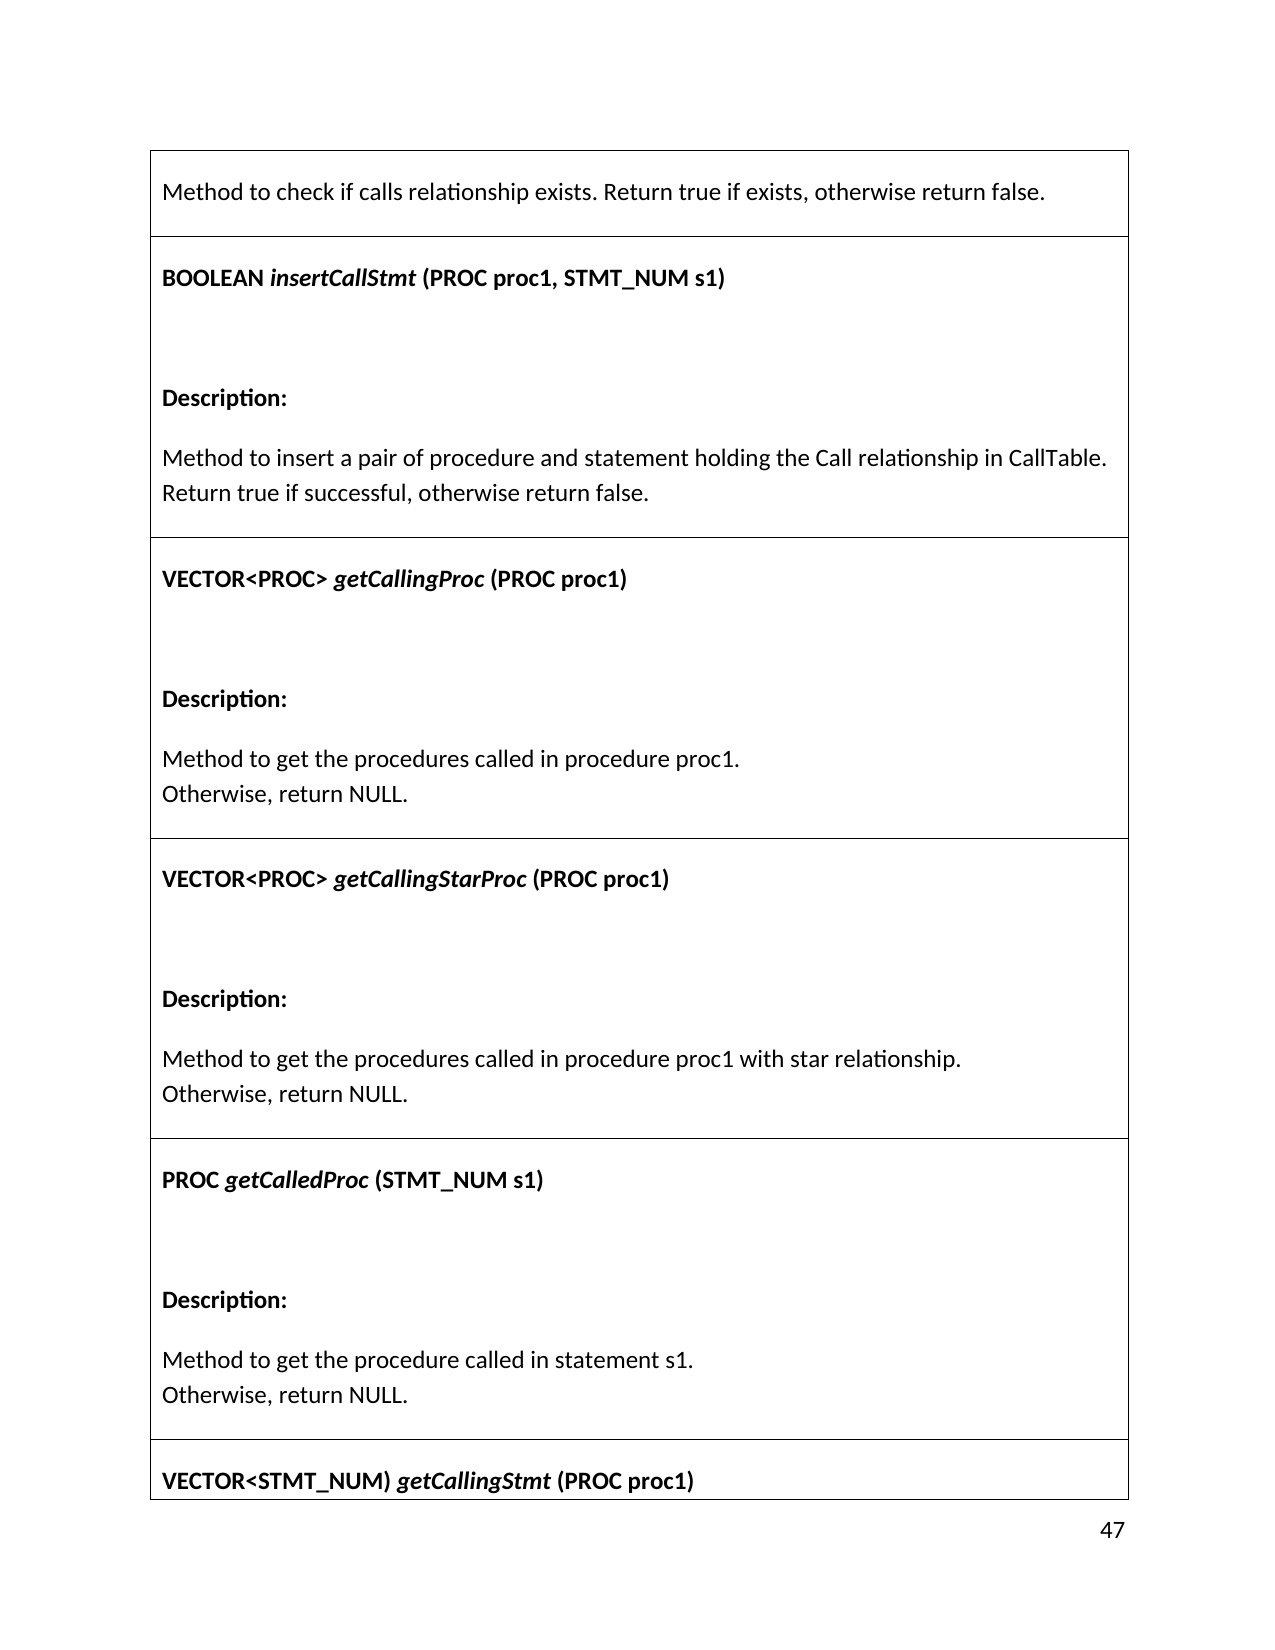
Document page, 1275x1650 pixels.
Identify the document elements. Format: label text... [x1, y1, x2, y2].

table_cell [151, 151, 1128, 236]
table_cell VECTOR<PROC> getCallingProc (PROC proc1) Description: Method to get the procedures called in procedure proc1. Otherwise, return NULL. [151, 538, 1128, 837]
table_cell PROC getCalledProc (STMT_NUM s1) Description: Method to get the procedure called in statement s1. Otherwise, return NULL. [151, 1139, 1128, 1439]
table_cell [151, 1440, 1128, 1499]
table_cell BOOLEAN insertCallStmt (PROC proc1, STMT_NUM s1) Description: Method to insert a pair of procedure and statement holding the Call relationship in CallTable. Return true if successful, otherwise return false. [151, 237, 1128, 537]
table_cell VECTOR<PROC> getCallingStarProc (PROC proc1) Description: Method to get the procedures called in procedure proc1 with star relationship. Otherwise, return NULL. [151, 839, 1128, 1138]
